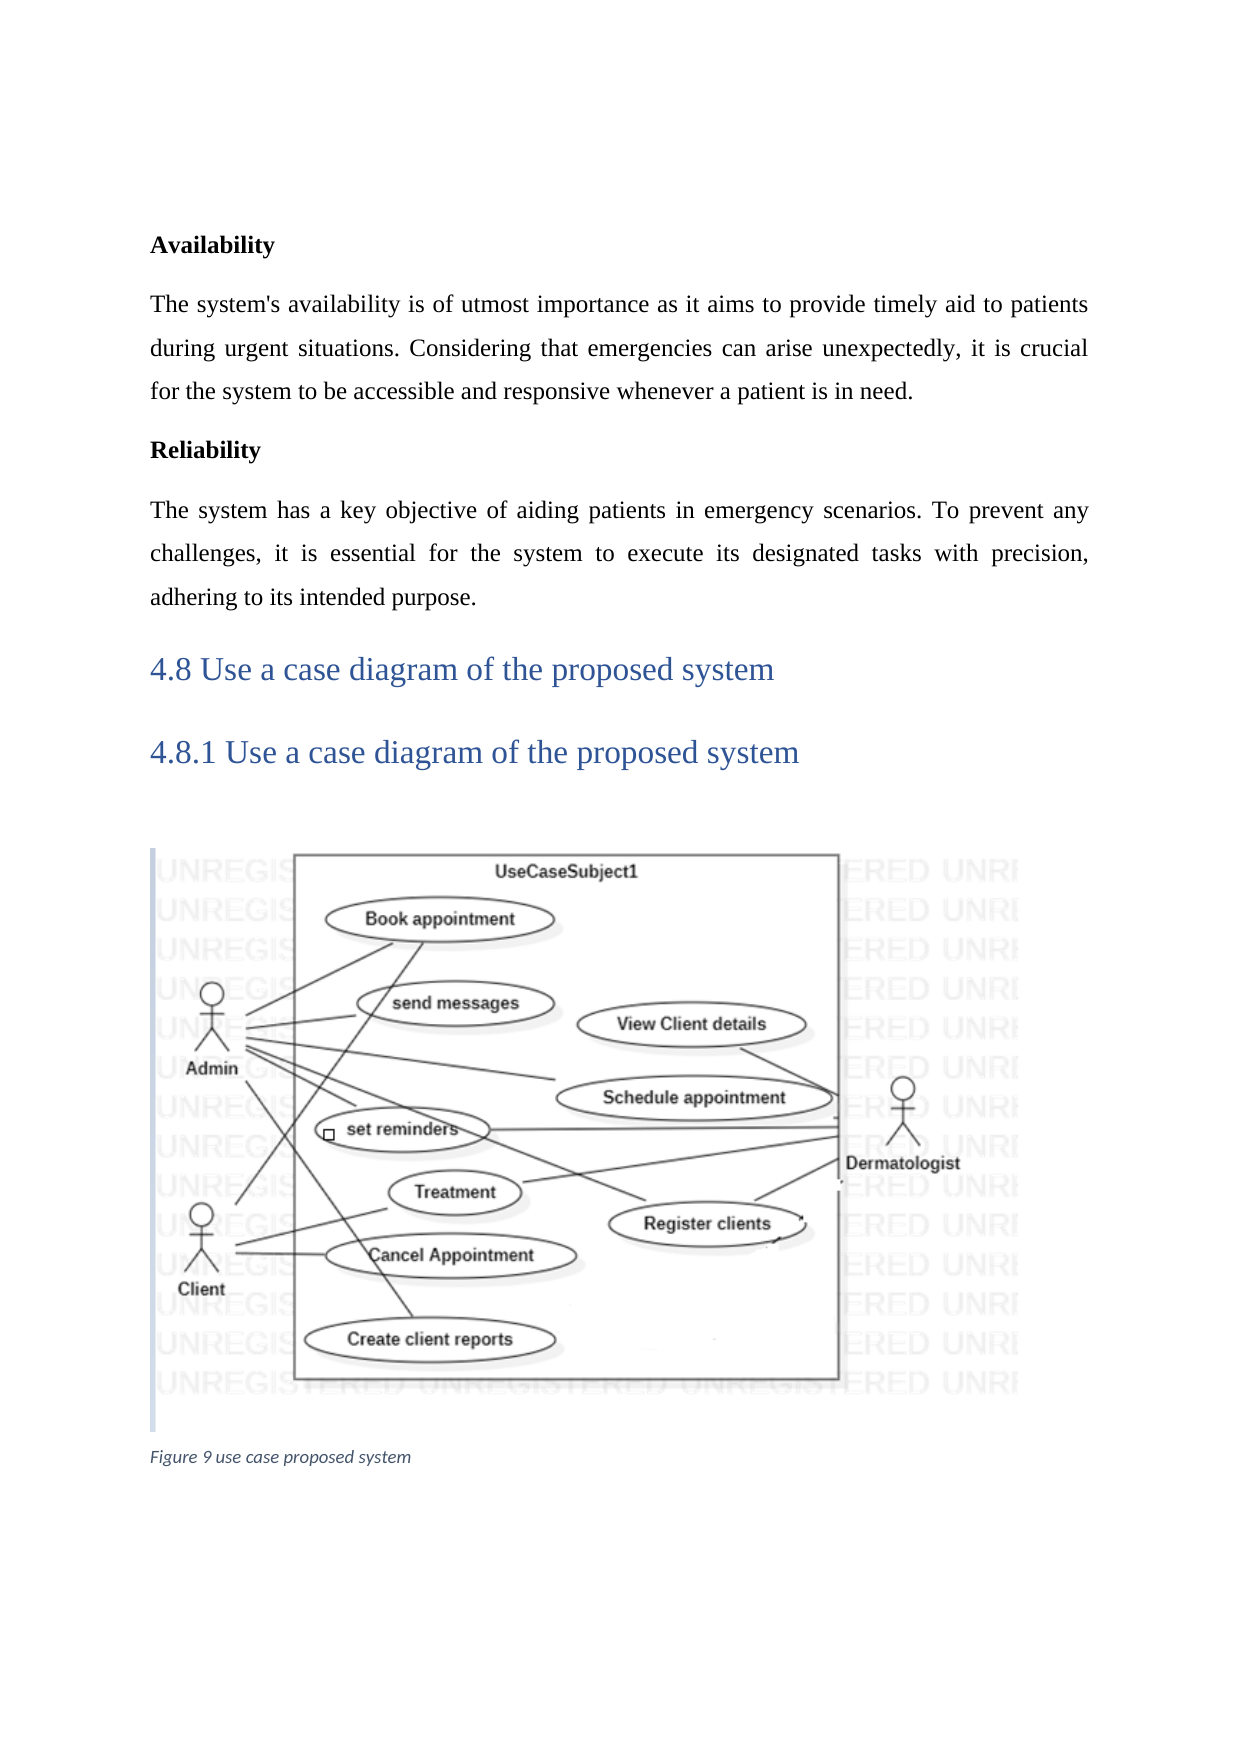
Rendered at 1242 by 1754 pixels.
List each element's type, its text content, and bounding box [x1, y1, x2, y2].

subtitle 4.8.1 Use a case diagram of the proposed system [150, 732, 1090, 771]
text Reliability [150, 436, 1090, 464]
text The system's availability is of utmost importance as it aims to provide timely aid to patients during urgent situations. Considering that emergencies can arise unexpectedly, it is crucial for the system to be accessible and responsive whenever a patient is in need. [150, 289, 1090, 404]
text Figure 9 use case proposed system [150, 1446, 1090, 1469]
text Availability [150, 230, 1090, 258]
text The system has a key objective of aiding patients in emergency scenarios. To prevent any challenges, it is essential for the system to execute its designated tasks with precision, adhering to its intended purpose. [150, 495, 1090, 610]
picture [150, 848, 1090, 1432]
subtitle 4.8 Use a case diagram of the proposed system [150, 650, 1090, 688]
